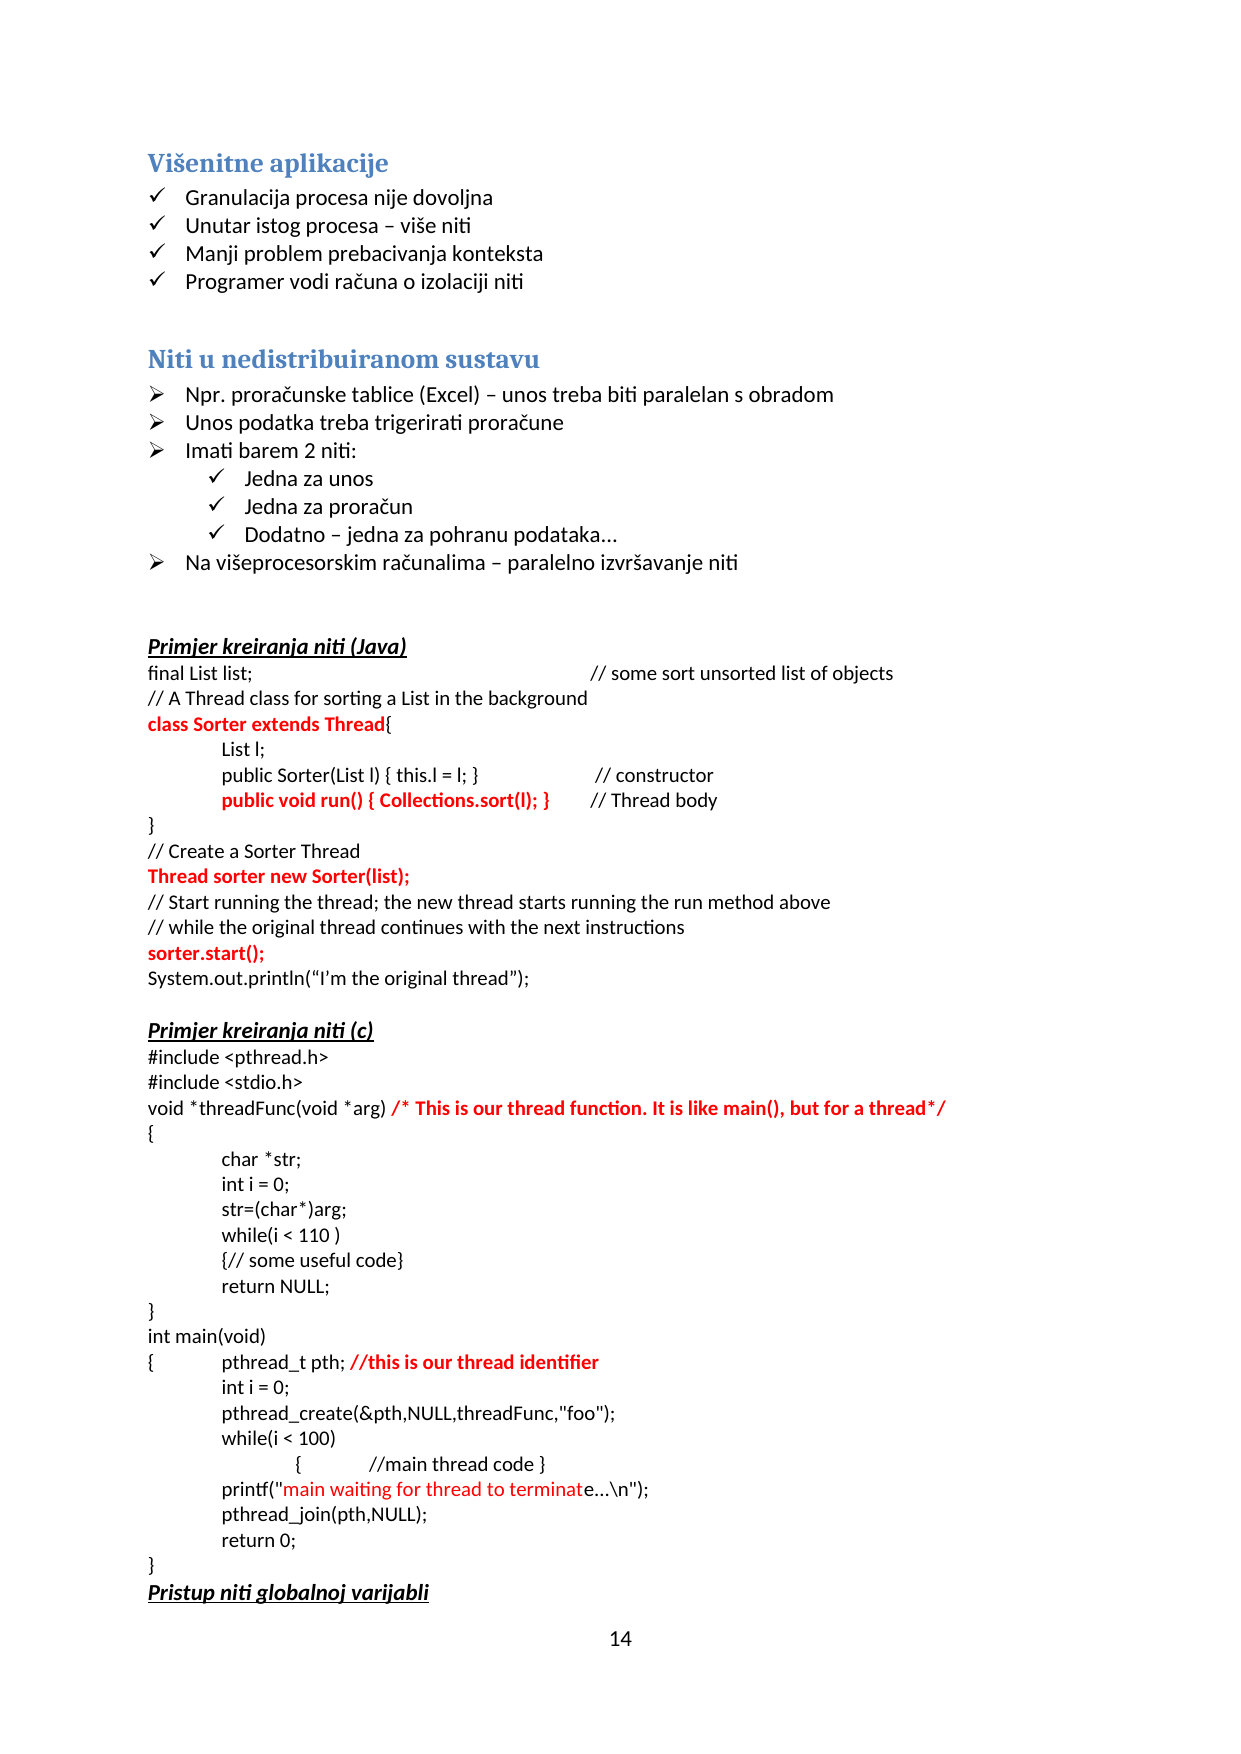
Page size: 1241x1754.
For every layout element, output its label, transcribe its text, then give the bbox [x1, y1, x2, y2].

text void *threadFunc(void *arg) /* This is our thread function. It is like main(), but for a thread*/ [148, 1095, 1093, 1120]
text { [148, 1120, 1093, 1146]
list Granulacija procesa nije dovoljna [148, 183, 1093, 211]
text printf("main waiting for thread to terminate...\n"); [148, 1476, 1093, 1502]
text pthread_create(&pth,NULL,threadFunc,"foo"); [148, 1400, 1093, 1425]
text return 0; [148, 1527, 1093, 1552]
list Jedna za proračun [207, 492, 1093, 520]
text public void run() { Collections.sort(l); } // Thread body [148, 787, 1093, 813]
text int main(void) [148, 1324, 1093, 1349]
text { //main thread code } [221, 1451, 1093, 1476]
text { pthread_t pth; //this is our thread identifier [148, 1349, 1093, 1374]
text Primjer kreiranja niti (Java) [148, 632, 1093, 660]
text pthread_join(pth,NULL); [148, 1502, 1093, 1527]
text // while the original thread continues with the next instructions [148, 914, 1093, 940]
text #include <stdio.h> [148, 1069, 1093, 1095]
text // A Thread class for sorting a List in the background [148, 686, 1093, 711]
text System.out.println(“I’m the original thread”); [148, 965, 1093, 991]
text Pristup niti globalnoj varijabli [148, 1578, 1093, 1606]
text sorter.start(); [148, 940, 1093, 965]
text // Create a Sorter Thread [148, 838, 1093, 863]
subtitle Višenitne aplikacije [148, 148, 1093, 179]
text {// some useful code} [221, 1247, 1093, 1273]
text } [148, 1552, 1093, 1578]
text List l; [148, 736, 1093, 762]
text class Sorter extends Thread{ [148, 711, 1093, 736]
text final List list; // some sort unsorted list of objects [148, 660, 1093, 686]
list Imati barem 2 niti: [148, 436, 1093, 464]
text } [148, 1298, 1093, 1324]
text int i = 0; [221, 1171, 1093, 1197]
list Manji problem prebacivanja konteksta [148, 239, 1093, 267]
subtitle Niti u nedistribuiranom sustavu [148, 344, 1093, 375]
list Programer vodi računa o izolaciji niti [148, 267, 1093, 295]
text public Sorter(List l) { this.l = l; } // constructor [148, 762, 1093, 787]
text Primjer kreiranja niti (c) [148, 1016, 1093, 1044]
text char *str; [221, 1146, 1093, 1171]
text int i = 0; [148, 1374, 1093, 1400]
list Dodatno – jedna za pohranu podataka... [207, 520, 1093, 548]
text #include <pthread.h> [148, 1044, 1093, 1069]
text Thread sorter new Sorter(list); [148, 863, 1093, 889]
list Npr. proračunske tablice (Excel) – unos treba biti paralelan s obradom [148, 380, 1093, 408]
list Jedna za unos [207, 464, 1093, 492]
text } [148, 813, 1093, 838]
text str=(char*)arg; [221, 1197, 1093, 1222]
list Na višeprocesorskim računalima – paralelno izvršavanje niti [148, 548, 1093, 576]
text while(i < 100) [148, 1425, 1093, 1451]
list Unutar istog procesa – više niti [148, 211, 1093, 239]
text // Start running the thread; the new thread starts running the run method above [148, 889, 1093, 914]
list Unos podatka treba trigerirati proračune [148, 408, 1093, 436]
text return NULL; [148, 1273, 1093, 1298]
text while(i < 110 ) [221, 1222, 1093, 1247]
